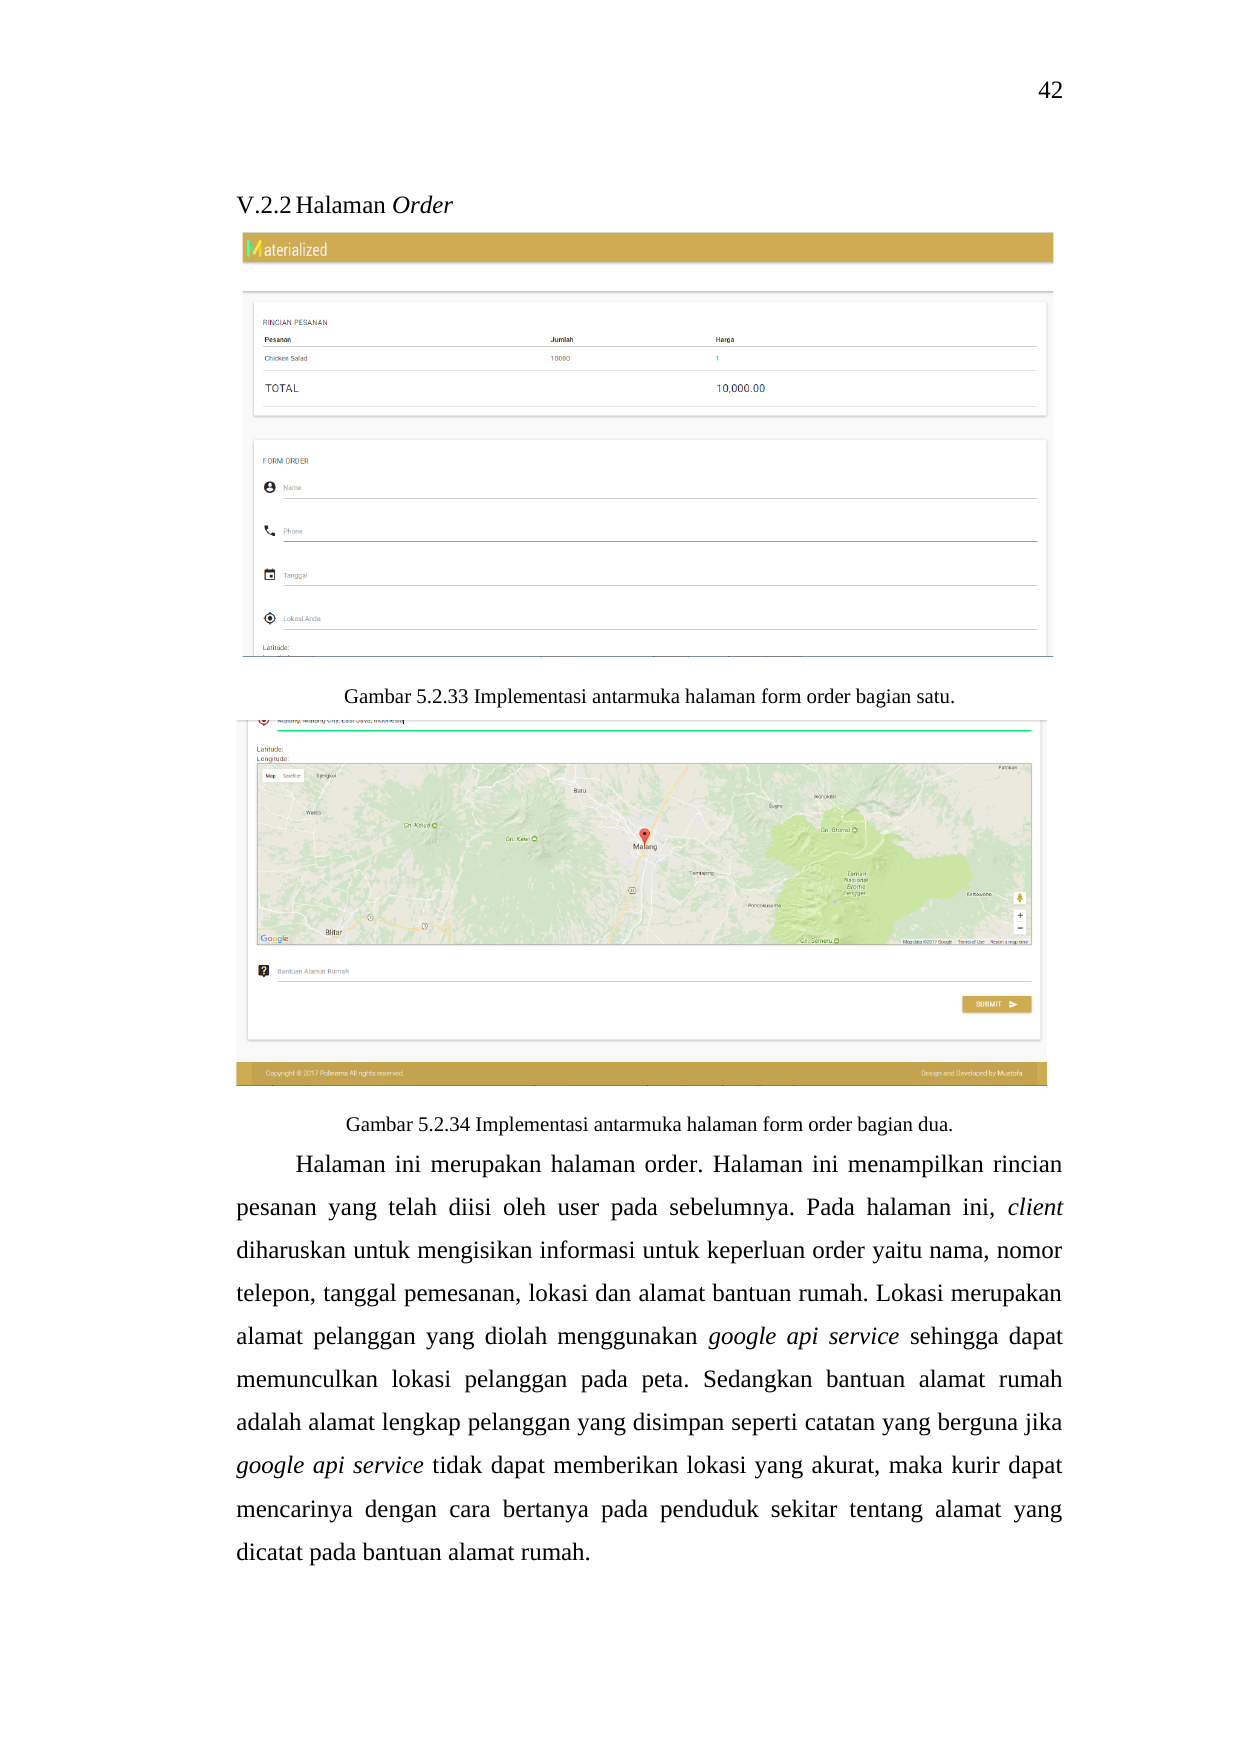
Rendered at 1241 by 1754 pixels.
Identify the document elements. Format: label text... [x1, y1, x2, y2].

picture [236, 720, 1048, 1086]
subtitle Halaman Order [236, 190, 1063, 218]
list Halaman ini merupakan halaman order. Halaman ini menampilkan rincian pesanan yang telah diisi oleh user pada sebelumnya. Pada halaman ini, client diharuskan untuk mengisikan informasi untuk keperluan order yaitu nama, nomor telepon, tanggal pemesanan, lokasi dan alamat bantuan rumah. Lokasi merupakan alamat pelanggan yang diolah menggunakan google api service sehingga dapat memunculkan lokasi pelanggan pada peta. Sedangkan bantuan alamat rumah adalah alamat lengkap pelanggan yang disimpan seperti catatan yang berguna jika google api service tidak dapat memberikan lokasi yang akurat, maka kurir dapat mencarinya dengan cara bertanya pada penduduk sekitar tentang alamat yang dicatat pada bantuan alamat rumah. [236, 1149, 1063, 1566]
picture [242, 232, 1054, 657]
